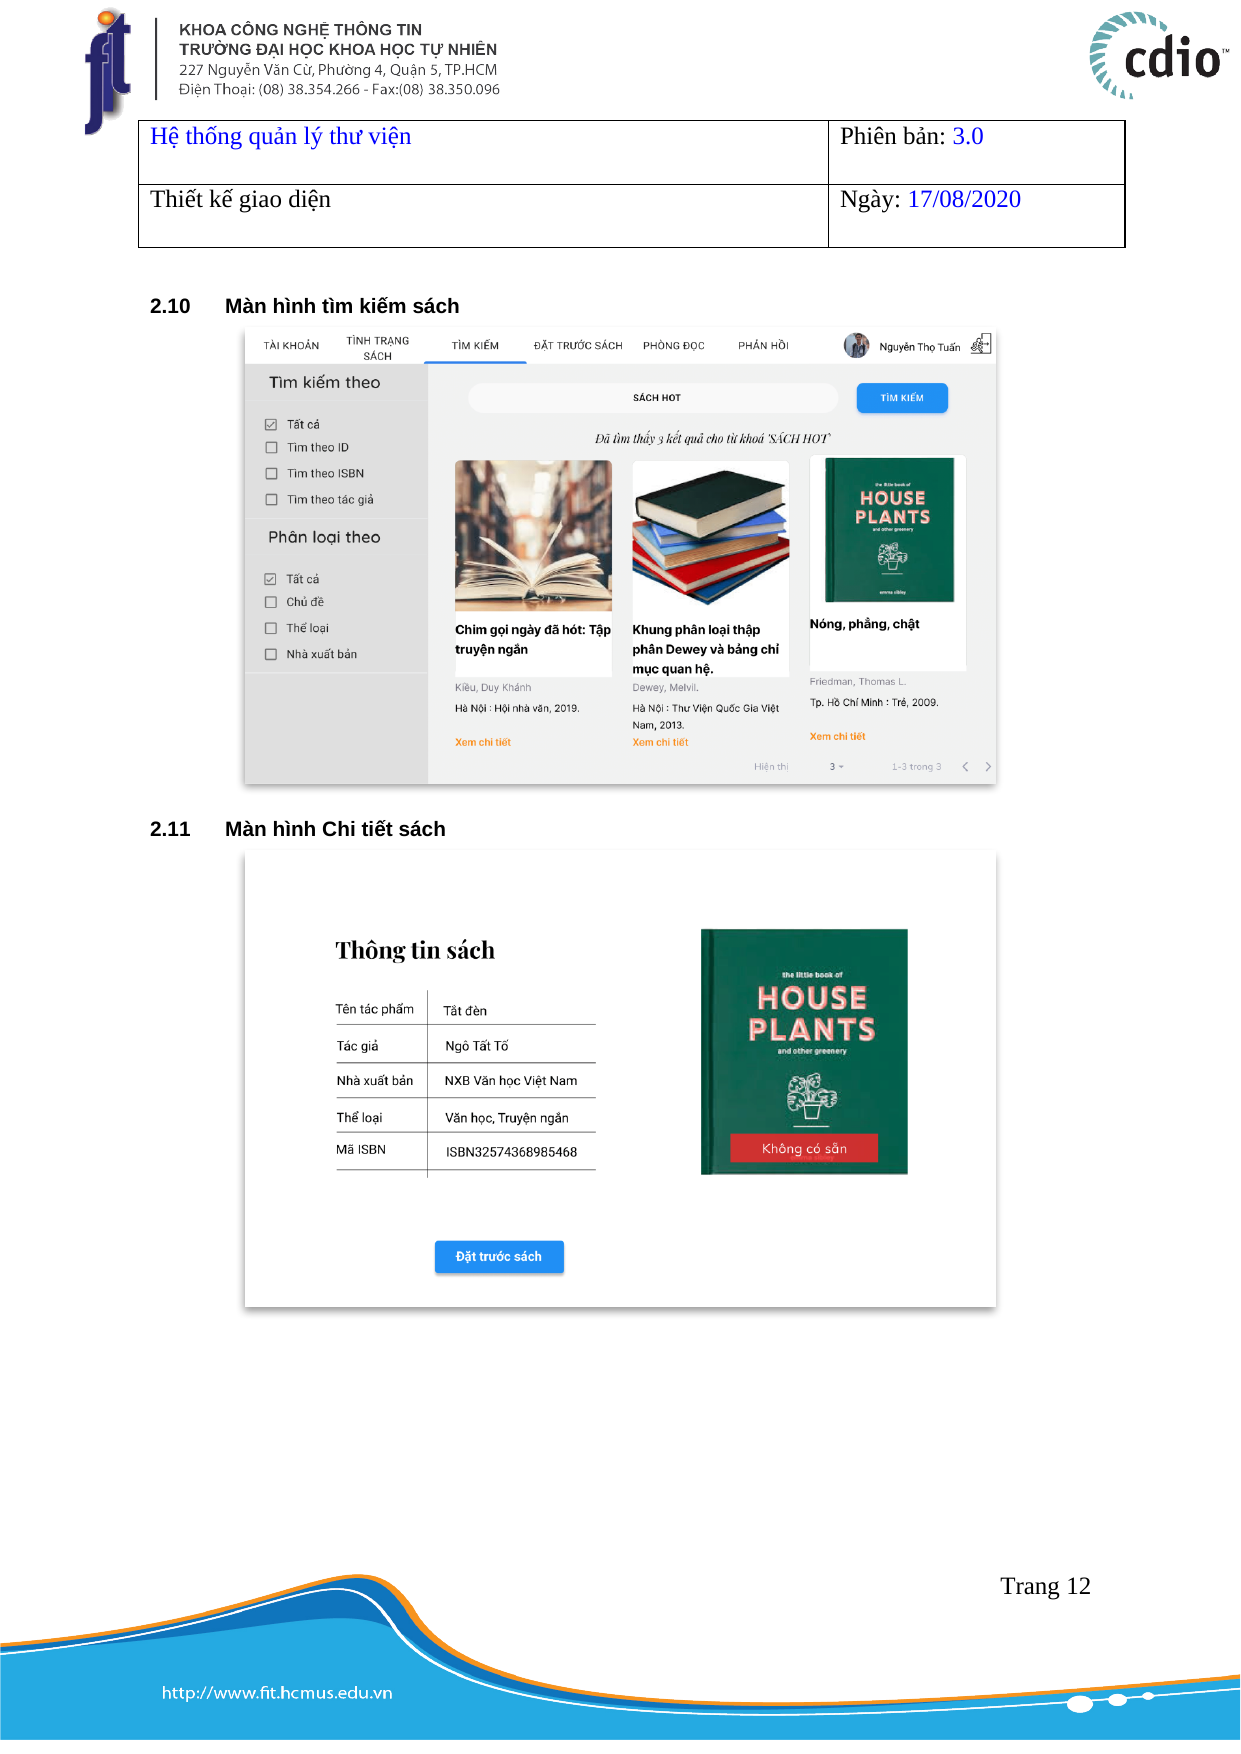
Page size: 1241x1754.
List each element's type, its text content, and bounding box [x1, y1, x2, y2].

picture [0, 1571, 1241, 1740]
picture [245, 850, 996, 1307]
picture [829, 121, 1124, 159]
picture [245, 327, 996, 784]
picture [62, 0, 1241, 159]
picture [139, 121, 828, 159]
subtitle Màn hình tìm kiếm sách [150, 293, 1090, 318]
subtitle Màn hình Chi tiết sách [150, 816, 1090, 841]
